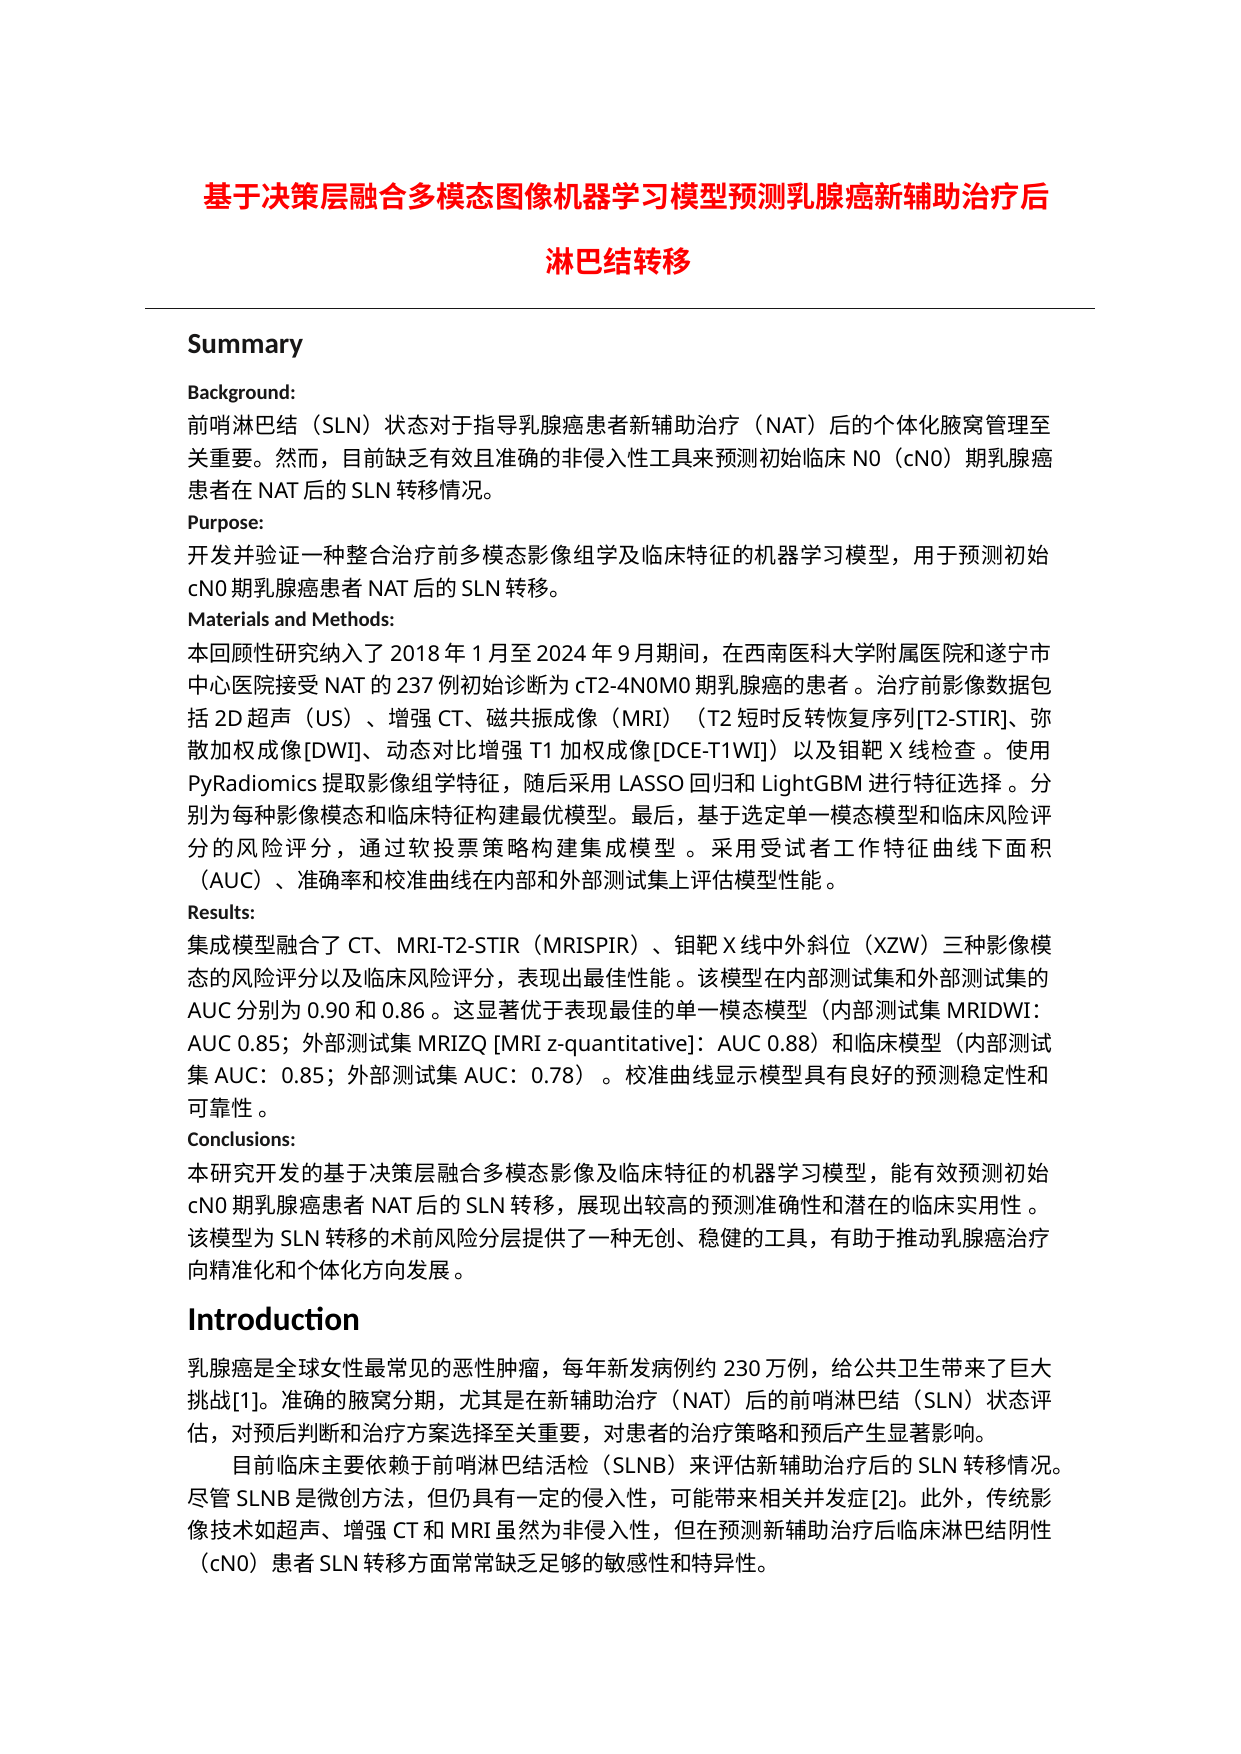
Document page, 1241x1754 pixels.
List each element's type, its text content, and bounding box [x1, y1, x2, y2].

text 基于决策层融合多模态图像机器学习模型预测乳腺癌新辅助治疗后淋巴结转移 [187, 162, 1049, 292]
text Introduction [187, 1285, 1053, 1350]
text Background: [187, 375, 1053, 408]
text Conclusions: [187, 1123, 1053, 1155]
text 集成模型融合了CT、MRI-T2-STIR（MRISPIR）、钼靶X线中外斜位（XZW）三种影像模态的风险评分以及临床风险评分，表现出最佳性能 。该模型在内部测试集和外部测试集的AUC分别为0.90和0.86 。这显著优于表现最佳的单一模态模型（内部测试集MRIDWI：AUC 0.85；外部测试集MRIZQ [MRI z-quantitative]：AUC 0.88）和临床模型（内部测试集AUC：0.85；外部测试集AUC：0.78） 。校准曲线显示模型具有良好的预测稳定性和可靠性 。 [187, 928, 1053, 1123]
text Materials and Methods: [187, 603, 1053, 635]
text Purpose: [187, 505, 1053, 538]
text 本回顾性研究纳入了2018年1月至2024年9月期间，在西南医科大学附属医院和遂宁市中心医院接受NAT的237例初始诊断为cT2-4N0M0期乳腺癌的患者 。治疗前影像数据包括2D超声（US）、增强CT、磁共振成像（MRI）（T2短时反转恢复序列[T2-STIR]、弥散加权成像[DWI]、动态对比增强T1加权成像[DCE-T1WI]）以及钼靶X线检查 。使用PyRadiomics提取影像组学特征，随后采用LASSO回归和LightGBM进行特征选择 。分别为每种影像模态和临床特征构建最优模型。最后，基于选定单一模态模型和临床风险评分的风险评分，通过软投票策略构建集成模型 。采用受试者工作特征曲线下面积（AUC）、准确率和校准曲线在内部和外部测试集上评估模型性能 。 [187, 635, 1053, 895]
text 本研究开发的基于决策层融合多模态影像及临床特征的机器学习模型，能有效预测初始cN0期乳腺癌患者NAT后的SLN转移，展现出较高的预测准确性和潜在的临床实用性 。该模型为SLN转移的术前风险分层提供了一种无创、稳健的工具，有助于推动乳腺癌治疗向精准化和个体化方向发展 。 [187, 1155, 1053, 1285]
text 前哨淋巴结（SLN）状态对于指导乳腺癌患者新辅助治疗（NAT）后的个体化腋窝管理至关重要。然而，目前缺乏有效且准确的非侵入性工具来预测初始临床N0（cN0）期乳腺癌患者在NAT后的SLN转移情况。 [187, 408, 1053, 505]
text 目前临床主要依赖于前哨淋巴结活检（SLNB）来评估新辅助治疗后的SLN转移情况。尽管SLNB是微创方法，但仍具有一定的侵入性，可能带来相关并发症[2]。此外，传统影像技术如超声、增强CT和MRI虽然为非侵入性，但在预测新辅助治疗后临床淋巴结阴性（cN0）患者SLN转移方面常常缺乏足够的敏感性和特异性。 [187, 1448, 1053, 1578]
text Results: [187, 895, 1053, 928]
text 开发并验证一种整合治疗前多模态影像组学及临床特征的机器学习模型，用于预测初始cN0期乳腺癌患者NAT后的SLN转移。 [187, 538, 1053, 603]
text 乳腺癌是全球女性最常见的恶性肿瘤，每年新发病例约230万例，给公共卫生带来了巨大挑战[1]。准确的腋窝分期，尤其是在新辅助治疗（NAT）后的前哨淋巴结（SLN）状态评估，对预后判断和治疗方案选择至关重要，对患者的治疗策略和预后产生显著影响。 [187, 1350, 1053, 1448]
text Summary [187, 310, 1049, 375]
